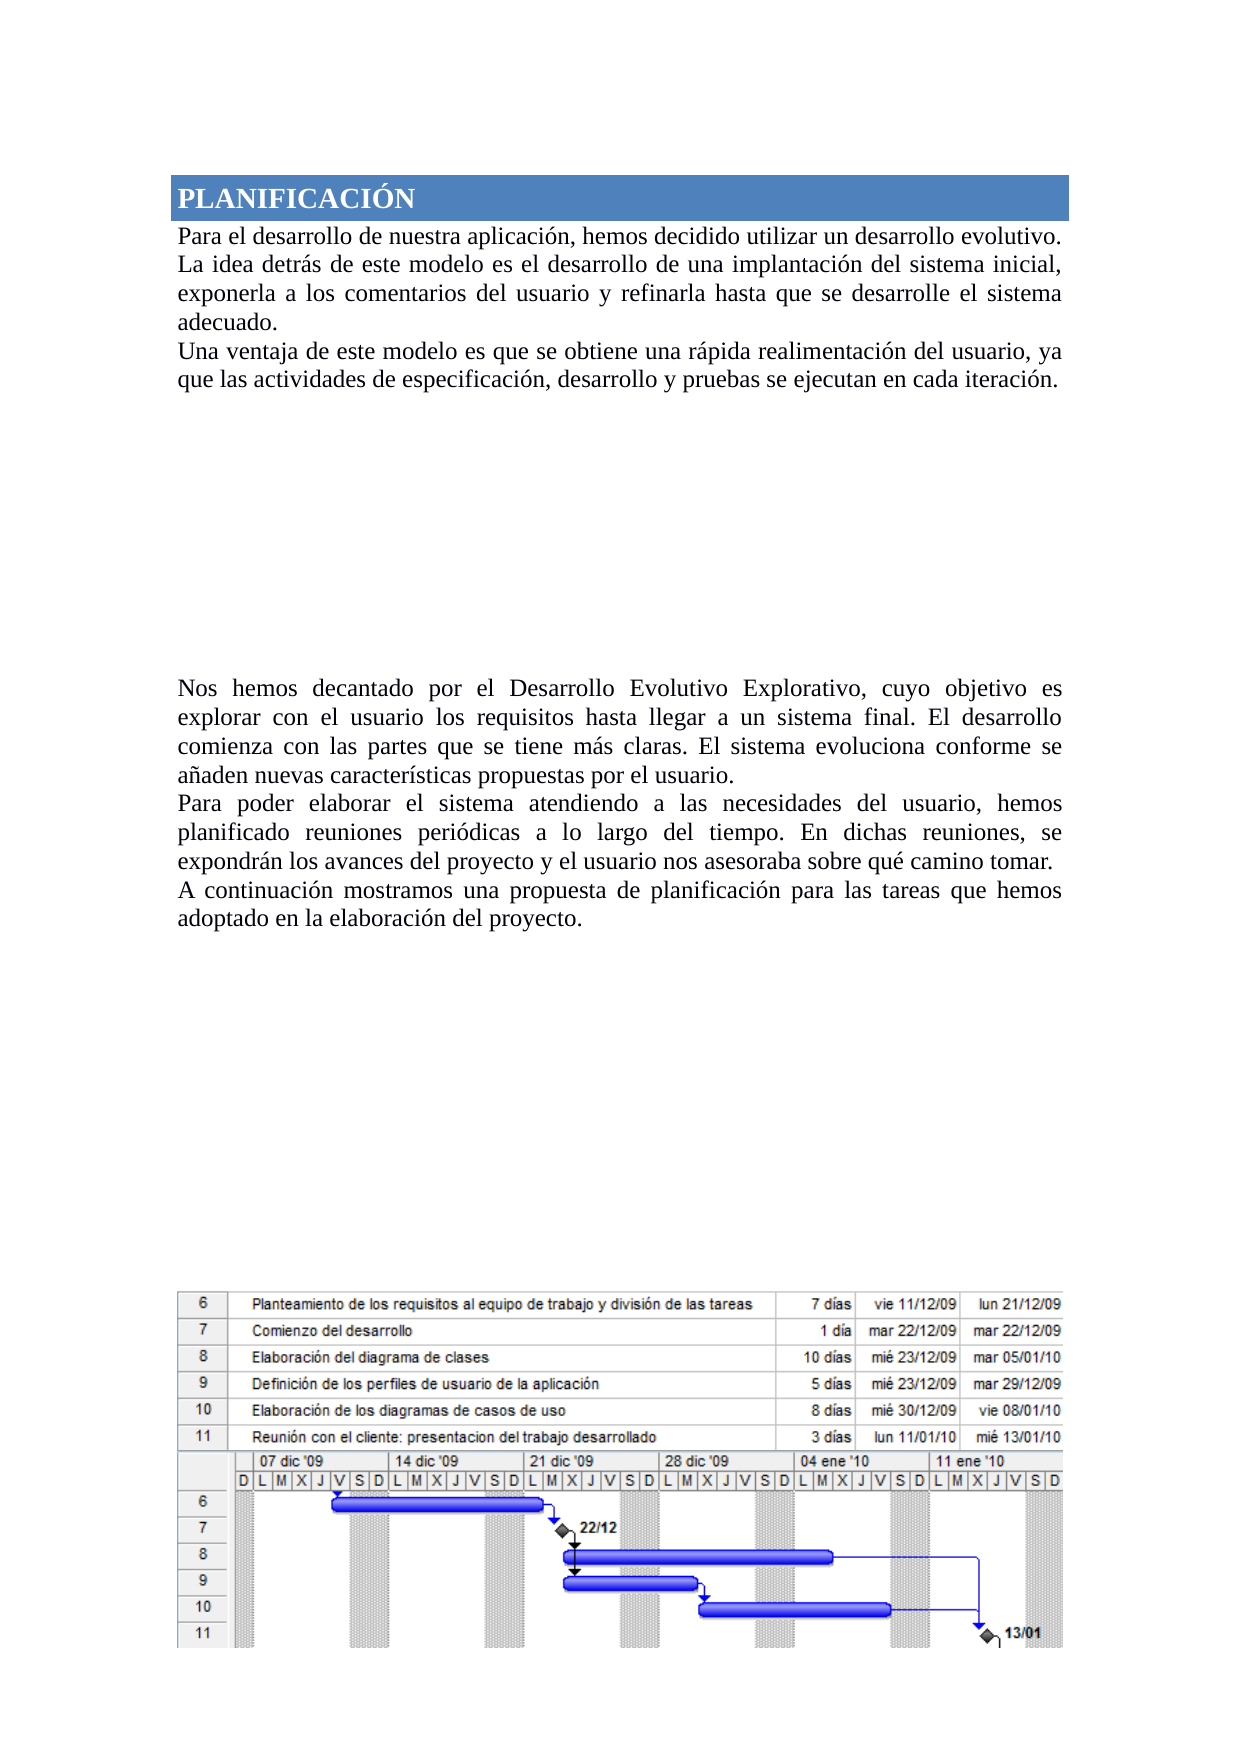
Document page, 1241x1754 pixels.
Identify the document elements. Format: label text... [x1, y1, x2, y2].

text A continuación mostramos una propuesta de planificación para las tareas que hemos adoptado en la elaboración del proyecto. [177, 875, 1063, 932]
text Nos hemos decantado por el Desarrollo Evolutivo Explorativo, cuyo objetivo es explorar con el usuario los requisitos hasta llegar a un sistema final. El desarrollo comienza con las partes que se tiene más claras. El sistema evoluciona conforme se añaden nuevas características propuestas por el usuario. [177, 673, 1063, 788]
text Una ventaja de este modelo es que se obtiene una rápida realimentación del usuario, ya que las actividades de especificación, desarrollo y pruebas se ejecutan en cada iteración. [177, 336, 1063, 393]
picture [177, 1290, 1063, 1648]
text Planificación [177, 181, 1063, 214]
text Para poder elaborar el sistema atendiendo a las necesidades del usuario, hemos planificado reuniones periódicas a lo largo del tiempo. En dichas reuniones, se expondrán los avances del proyecto y el usuario nos asesoraba sobre qué camino tomar. [177, 788, 1063, 875]
text Para el desarrollo de nuestra aplicación, hemos decidido utilizar un desarrollo evolutivo. La idea detrás de este modelo es el desarrollo de una implantación del sistema inicial, exponerla a los comentarios del usuario y refinarla hasta que se desarrolle el sistema adecuado. [177, 221, 1063, 336]
